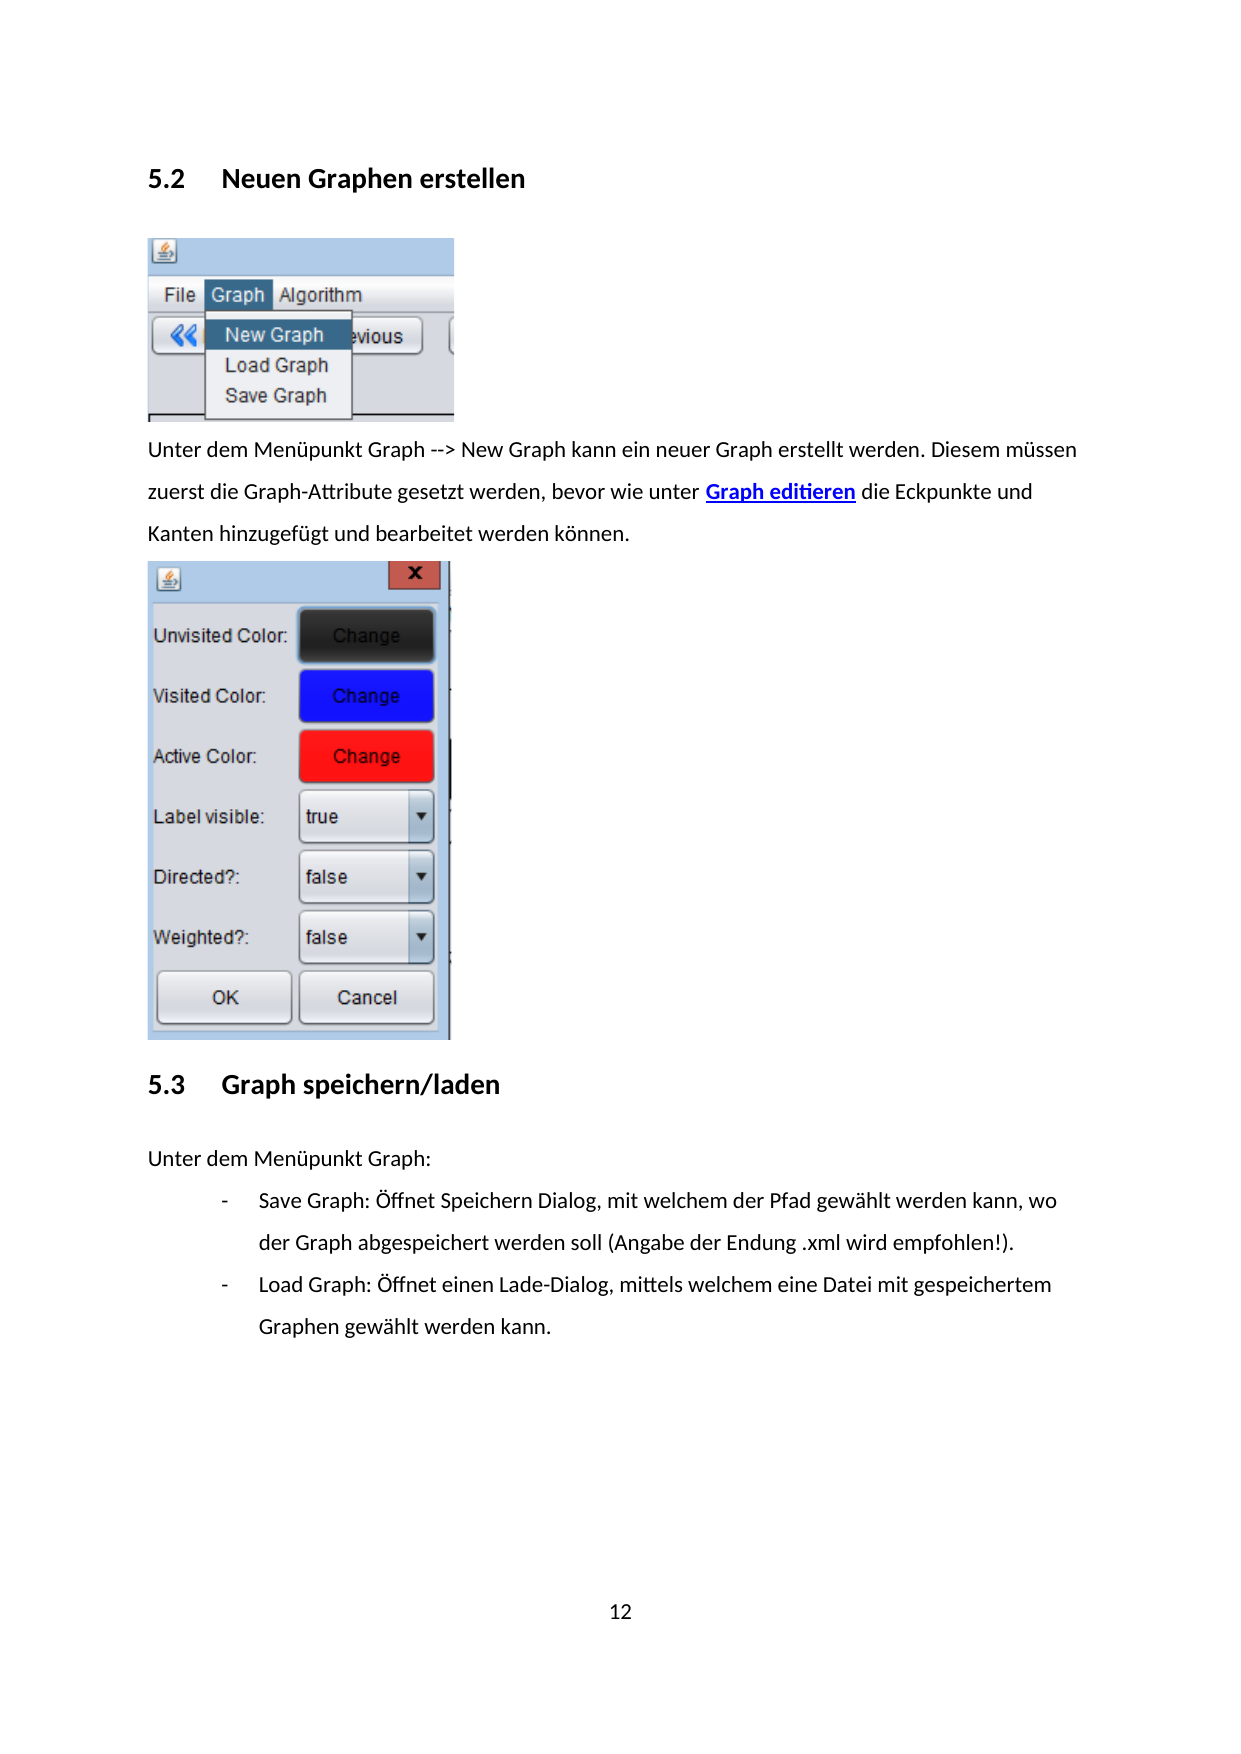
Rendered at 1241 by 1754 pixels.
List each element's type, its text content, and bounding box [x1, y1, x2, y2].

picture [147, 238, 455, 422]
list Load Graph: Öffnet einen Lade-Dialog, mittels welchem eine Datei mit gespeichertem Graphen gewählt werden kann. [221, 1270, 1093, 1340]
text Unter dem Menüpunkt Graph: [148, 1144, 1093, 1172]
list Save Graph: Öffnet Speichern Dialog, mit welchem der Pfad gewählt werden kann, wo der Graph abgespeichert werden soll (Angabe der Endung .xml wird empfohlen!). [221, 1186, 1093, 1256]
text Unter dem Menüpunkt Graph --> New Graph kann ein neuer Graph erstellt werden. Diesem müssen zuerst die Graph-Attribute gesetzt werden, bevor wie unter Graph editieren die Eckpunkte und Kanten hinzugefügt und bearbeitet werden können. [148, 435, 1093, 547]
picture [147, 561, 452, 1040]
subtitle Neuen Graphen erstellen [148, 160, 1093, 196]
subtitle Graph speichern/laden [148, 1066, 1093, 1101]
